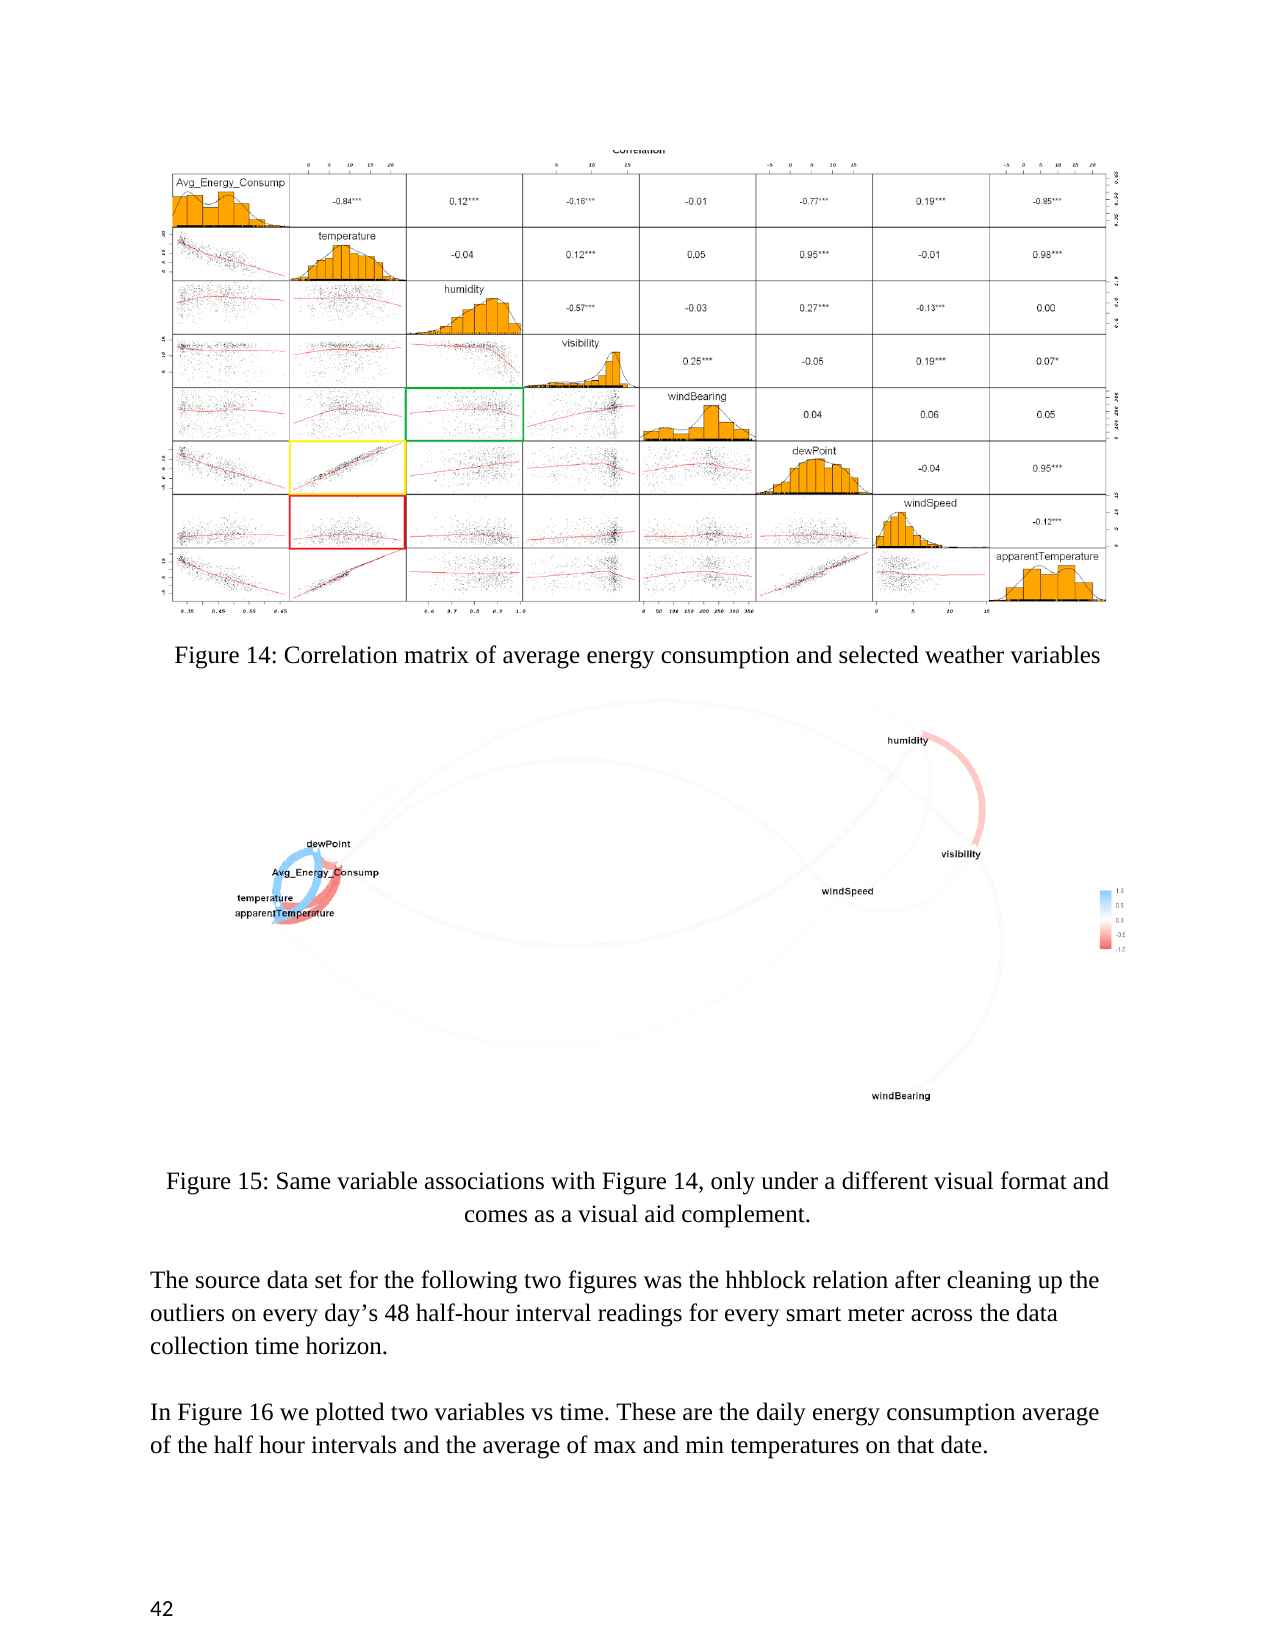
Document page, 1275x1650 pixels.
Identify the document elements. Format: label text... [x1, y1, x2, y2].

text Figure 15: Same variable associations with Figure 14, only under a different visual format and comes as a visual aid complement. [150, 1166, 1125, 1228]
text Figure 14: Correlation matrix of average energy consumption and selected weather variables [150, 641, 1125, 669]
text In Figure 16 we plotted two variables vs time. These are the daily energy consumption average of the half hour intervals and the average of max and min temperatures on that date. [150, 1397, 1125, 1459]
picture [150, 150, 1125, 637]
text The source data set for the following two figures was the hhblock relation after cleaning up the outliers on every day’s 48 half-hour interval readings for every smart meter across the data collection time horizon. [150, 1265, 1125, 1360]
picture [150, 673, 1125, 1162]
